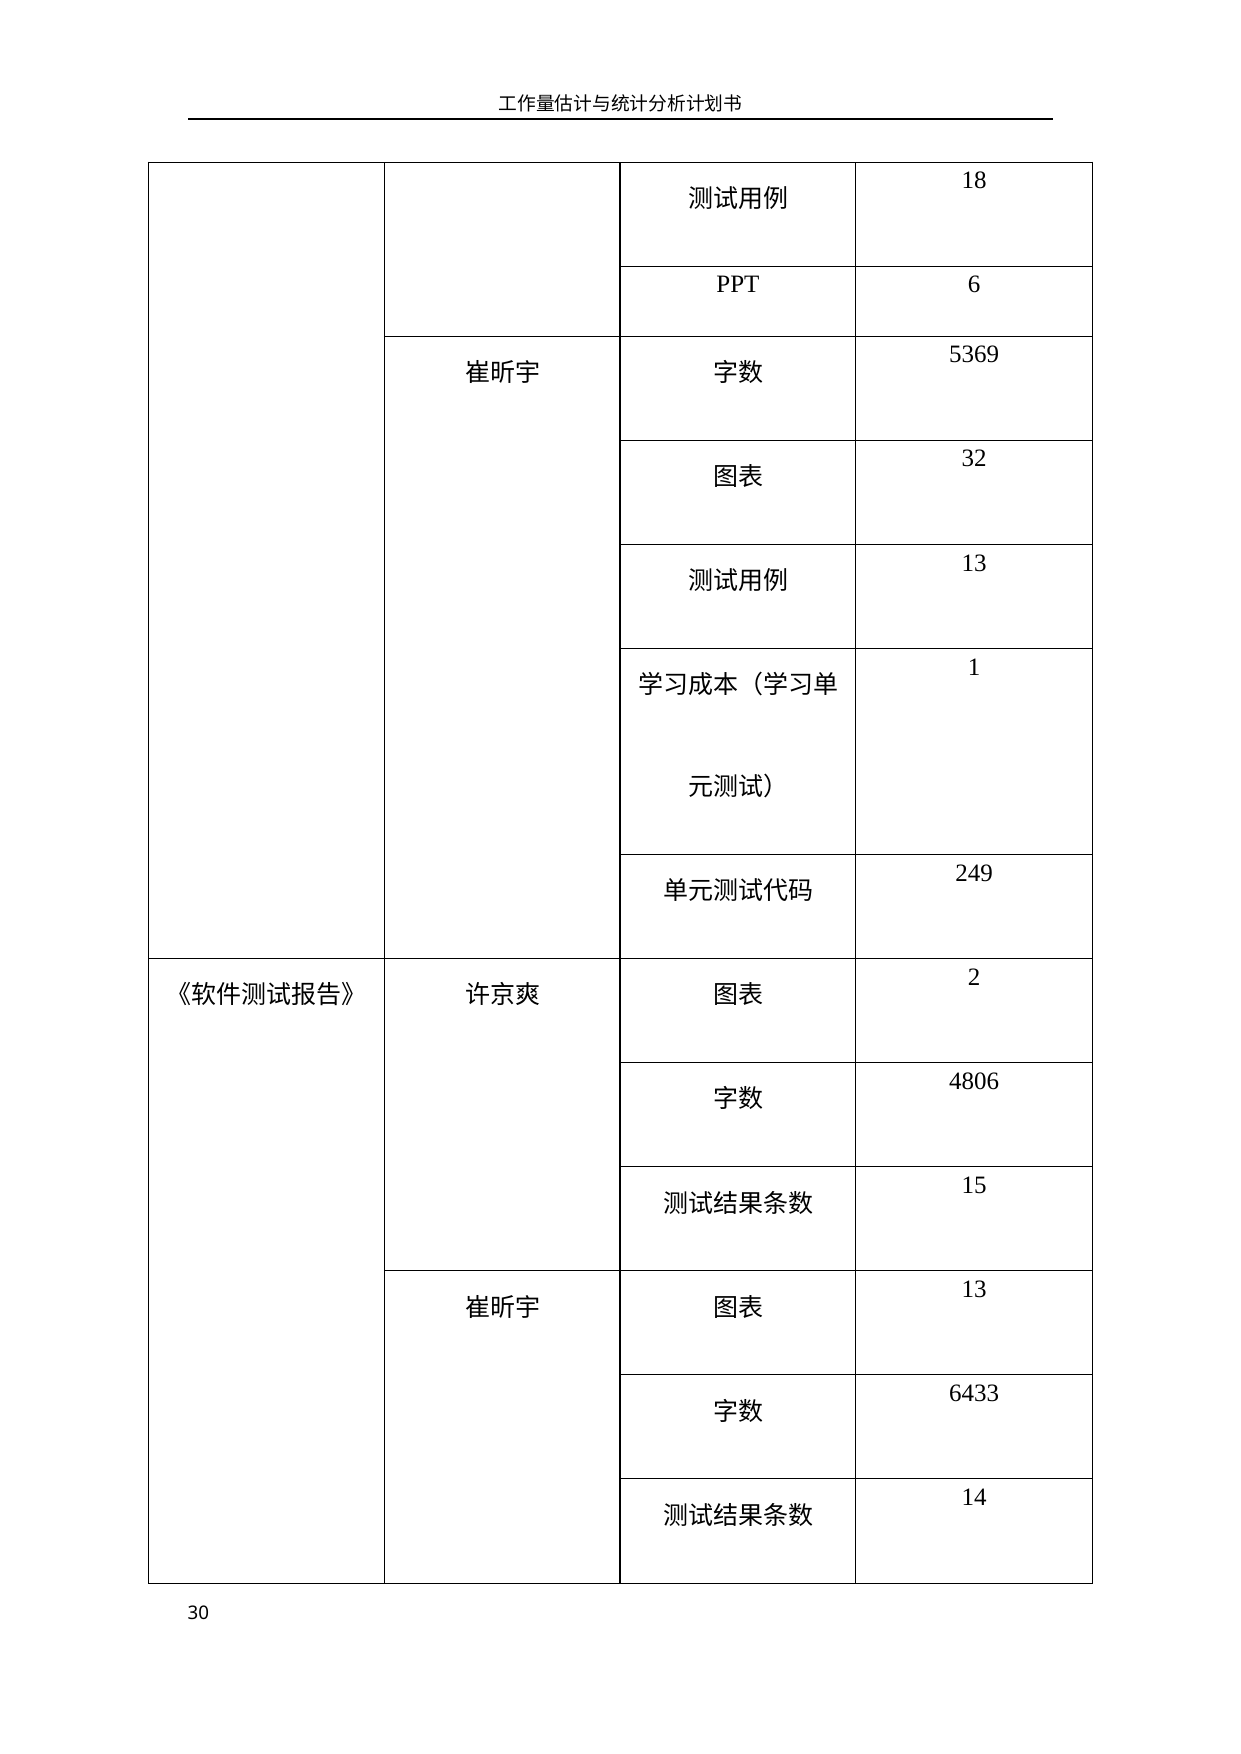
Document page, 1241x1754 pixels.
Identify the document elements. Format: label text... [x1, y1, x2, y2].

table_cell 18 [856, 163, 1092, 266]
table_cell 1 [856, 649, 1092, 854]
table_cell 32 [856, 441, 1092, 544]
table_cell 测试结果条数 [621, 1479, 855, 1582]
table_cell 图表 [621, 959, 855, 1062]
table_cell 测试结果条数 [621, 1167, 855, 1270]
table_cell 13 [856, 1271, 1092, 1374]
table_cell 14 [856, 1479, 1092, 1582]
table_cell 249 [856, 855, 1092, 958]
table_cell PPT [621, 267, 855, 336]
table_cell 崔昕宇 [385, 1271, 619, 1582]
table_cell 4806 [856, 1063, 1092, 1166]
table_cell 单元测试代码 [621, 855, 855, 958]
table_cell 5369 [856, 337, 1092, 440]
table_cell 测试用例 [621, 545, 855, 648]
table_cell 字数 [621, 1375, 855, 1478]
table_cell 学习成本（学习单元测试） [621, 649, 855, 854]
table_cell 6 [856, 267, 1092, 336]
table_cell 字数 [621, 1063, 855, 1166]
table_cell 字数 [621, 337, 855, 440]
table_cell 图表 [621, 1271, 855, 1374]
table_cell 测试用例 [621, 163, 855, 266]
table_cell 崔昕宇 [385, 337, 619, 958]
table_cell 2 [856, 959, 1092, 1062]
table_cell 图表 [621, 441, 855, 544]
table_cell 6433 [856, 1375, 1092, 1478]
table_cell 《软件测试报告》 [149, 959, 384, 1582]
table_cell 13 [856, 545, 1092, 648]
table_cell 15 [856, 1167, 1092, 1270]
table_cell 许京爽 [385, 959, 619, 1270]
